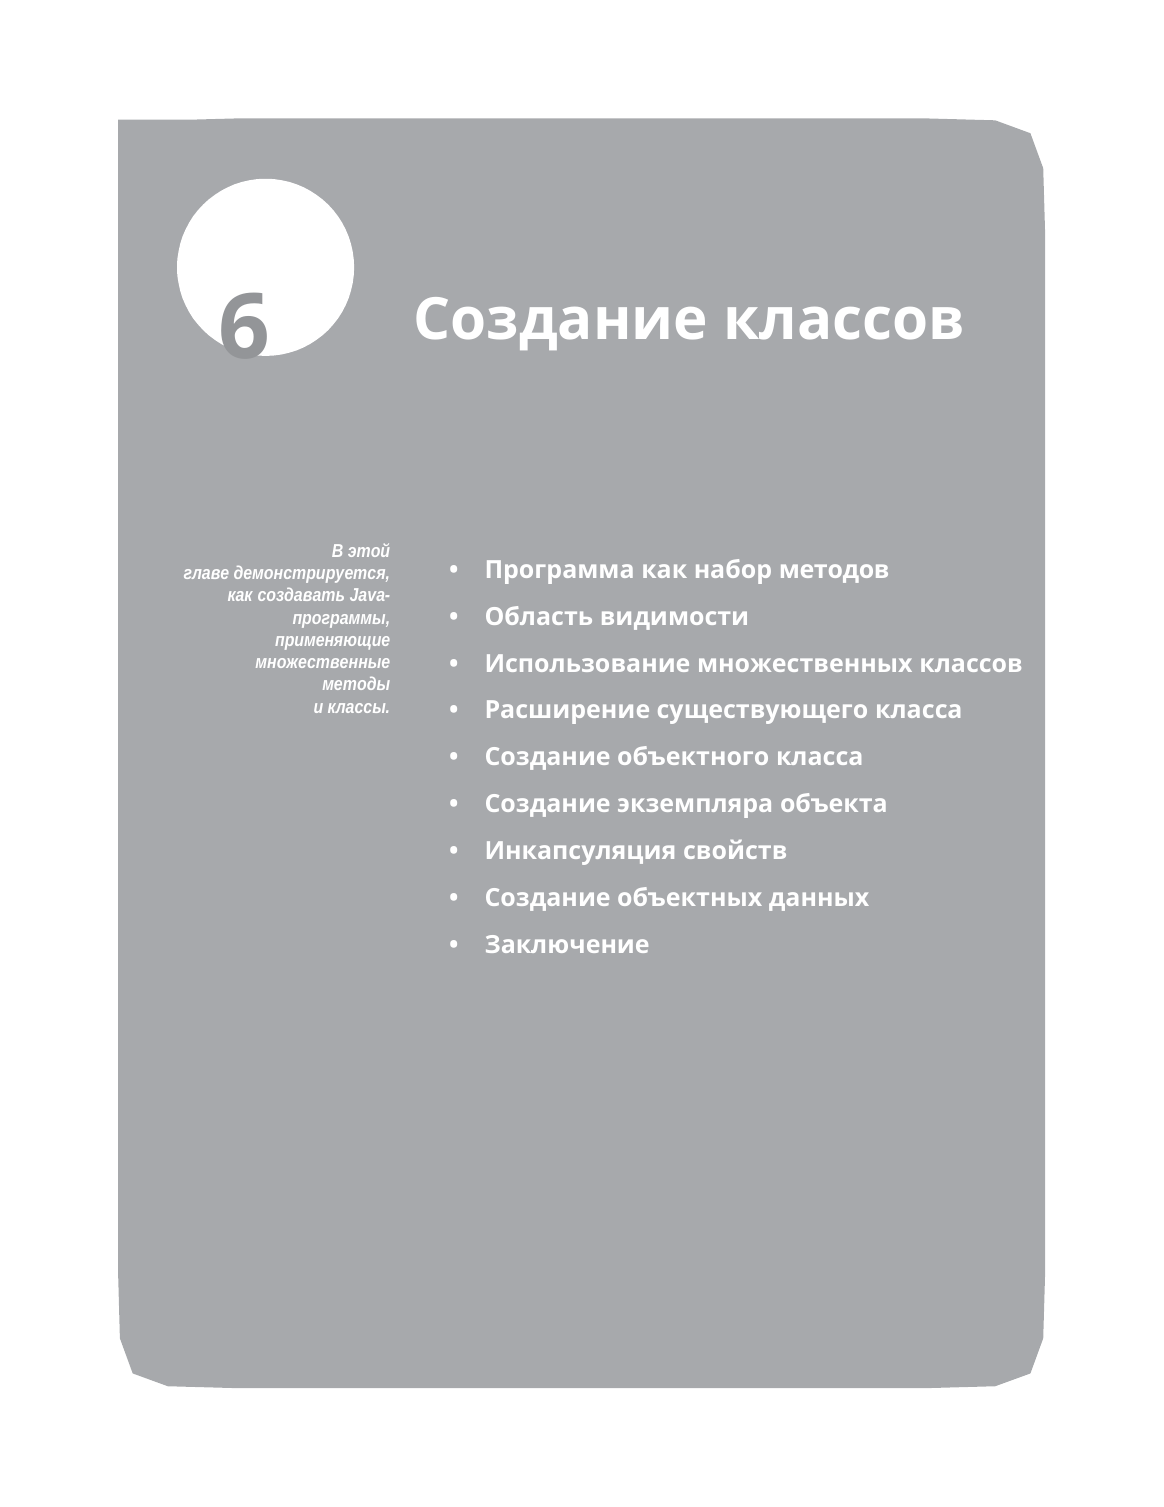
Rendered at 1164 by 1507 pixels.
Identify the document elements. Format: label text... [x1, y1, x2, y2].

subtitle Расширение существующего класса [449, 692, 1163, 726]
subtitle Инкапсуляция свойств [449, 833, 1163, 867]
subtitle Область видимости [449, 598, 1163, 632]
subtitle Создание объектного класса [449, 739, 1163, 773]
subtitle Создание экземпляра объекта [449, 786, 1163, 820]
text В этой главе демонстрируется, как создавать Java-программы, [159, 540, 390, 628]
subtitle Создание объектных данных [449, 879, 1163, 913]
text и классы. [0, 696, 390, 717]
subtitle Программа как набор методов [449, 552, 1163, 586]
text применяющие множественные методы [183, 629, 390, 695]
subtitle Использование множественных классов [449, 645, 1163, 679]
subtitle Заключение [449, 926, 1163, 960]
list Создание классов [218, 172, 1163, 385]
